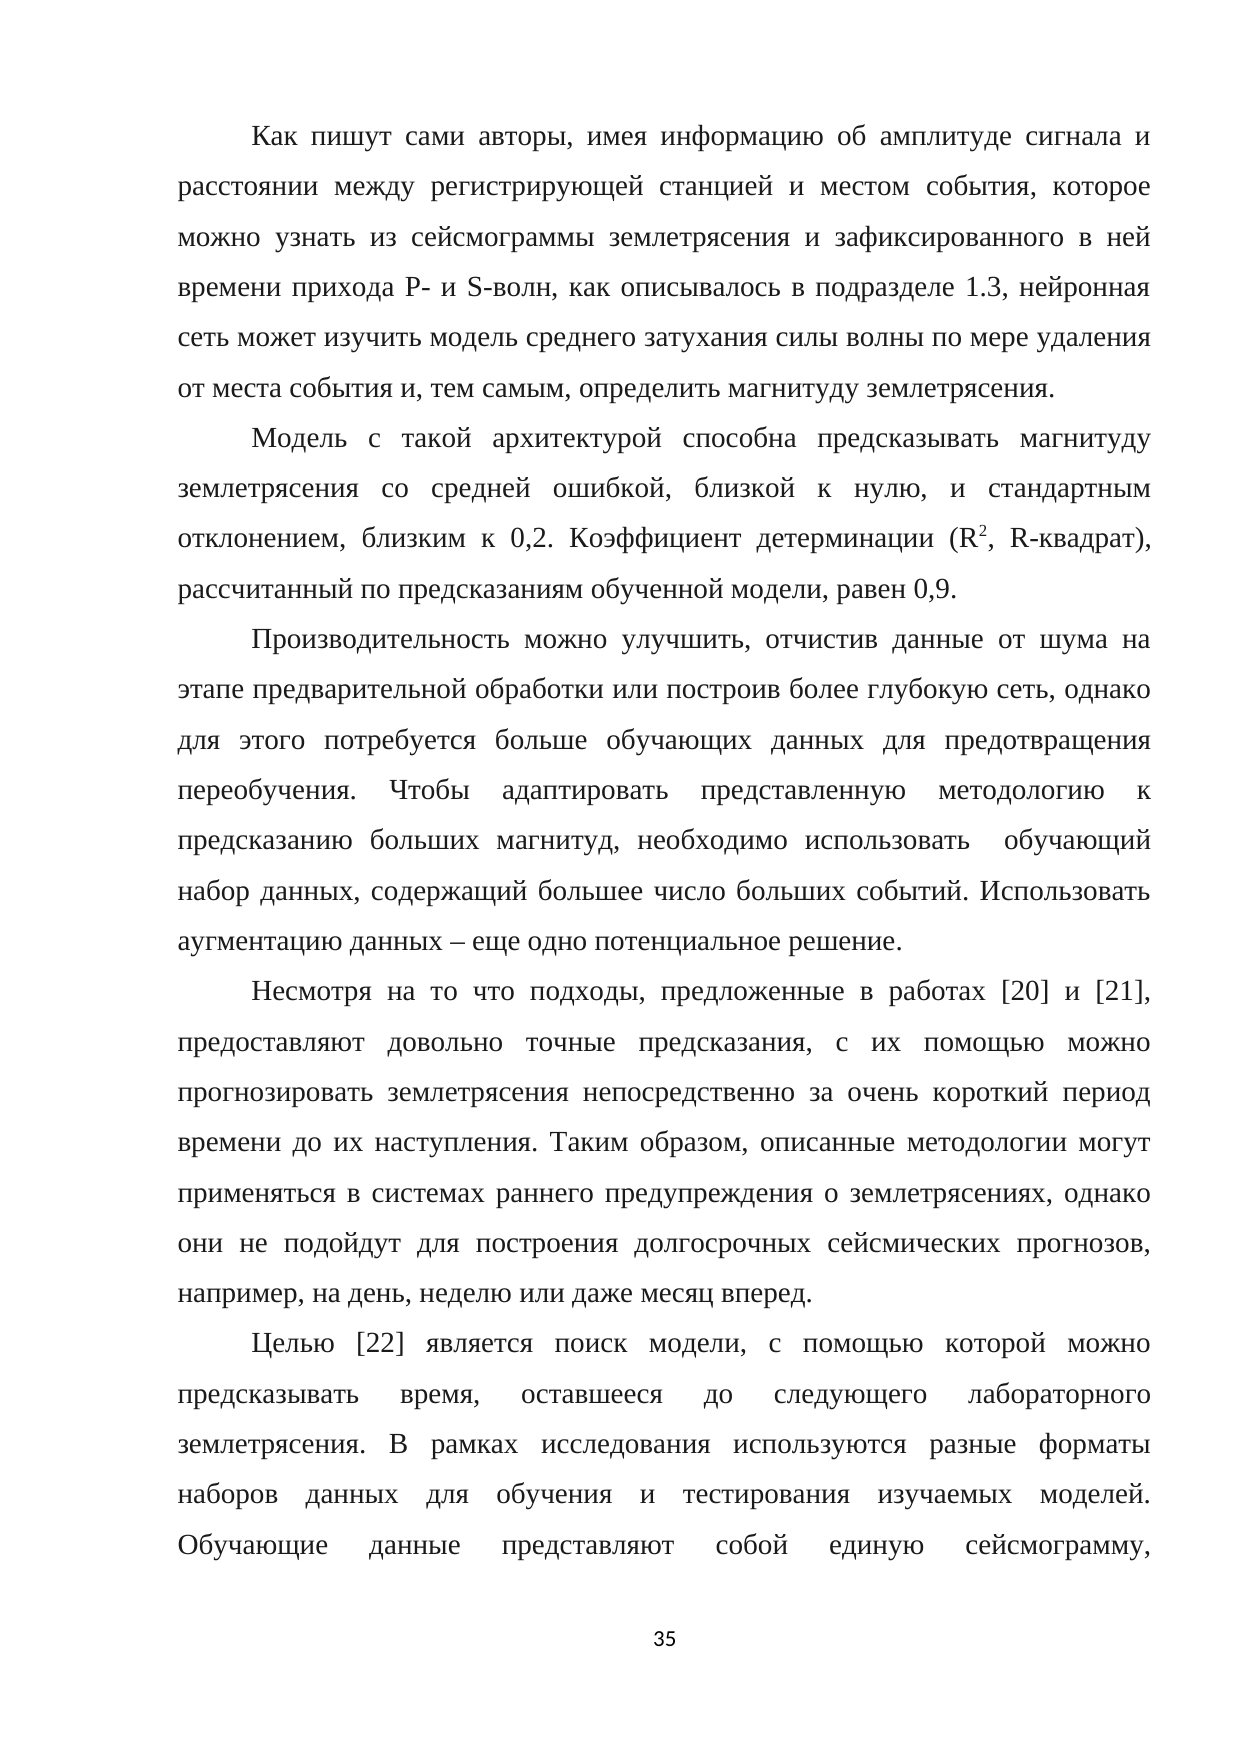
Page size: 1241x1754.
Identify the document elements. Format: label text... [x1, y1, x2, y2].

text Производительность можно улучшить, отчистив данные от шума на этапе предварительной обработки или построив более глубокую сеть, однако для этого потребуется больше обучающих данных для предотвращения переобучения. Чтобы адаптировать представленную методологию к предсказанию больших магнитуд, необходимо использовать обучающий набор данных, содержащий большее число больших событий. Использовать аугментацию данных – еще одно потенциальное решение. [177, 621, 1152, 957]
text Несмотря на то что подходы, предложенные в работах [20] и [21], предоставляют довольно точные предсказания, с их помощью можно прогнозировать землетрясения непосредственно за очень короткий период времени до их наступления. Таким образом, описанные методологии могут применяться в системах раннего предупреждения о землетрясениях, однако они не подойдут для построения долгосрочных сейсмических прогнозов, например, на день, неделю или даже месяц вперед. [177, 973, 1152, 1309]
text Как пишут сами авторы, имея информацию об амплитуде сигнала и расстоянии между регистрирующей станцией и местом события, которое можно узнать из сейсмограммы землетрясения и зафиксированного в ней времени прихода P- и S-волн, как описывалось в подразделе 1.3, нейронная сеть может изучить модель среднего затухания силы волны по мере удаления от места события и, тем самым, определить магнитуду землетрясения. [177, 118, 1152, 403]
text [177, 1326, 1152, 1560]
text Модель с такой архитектурой способна предсказывать магнитуду землетрясения со средней ошибкой, близкой к нулю, и стандартным отклонением, близким к 0,2. Коэффициент детерминации (R2, R-квадрат), рассчитанный по предсказаниям обученной модели, равен 0,9. [177, 420, 1152, 604]
